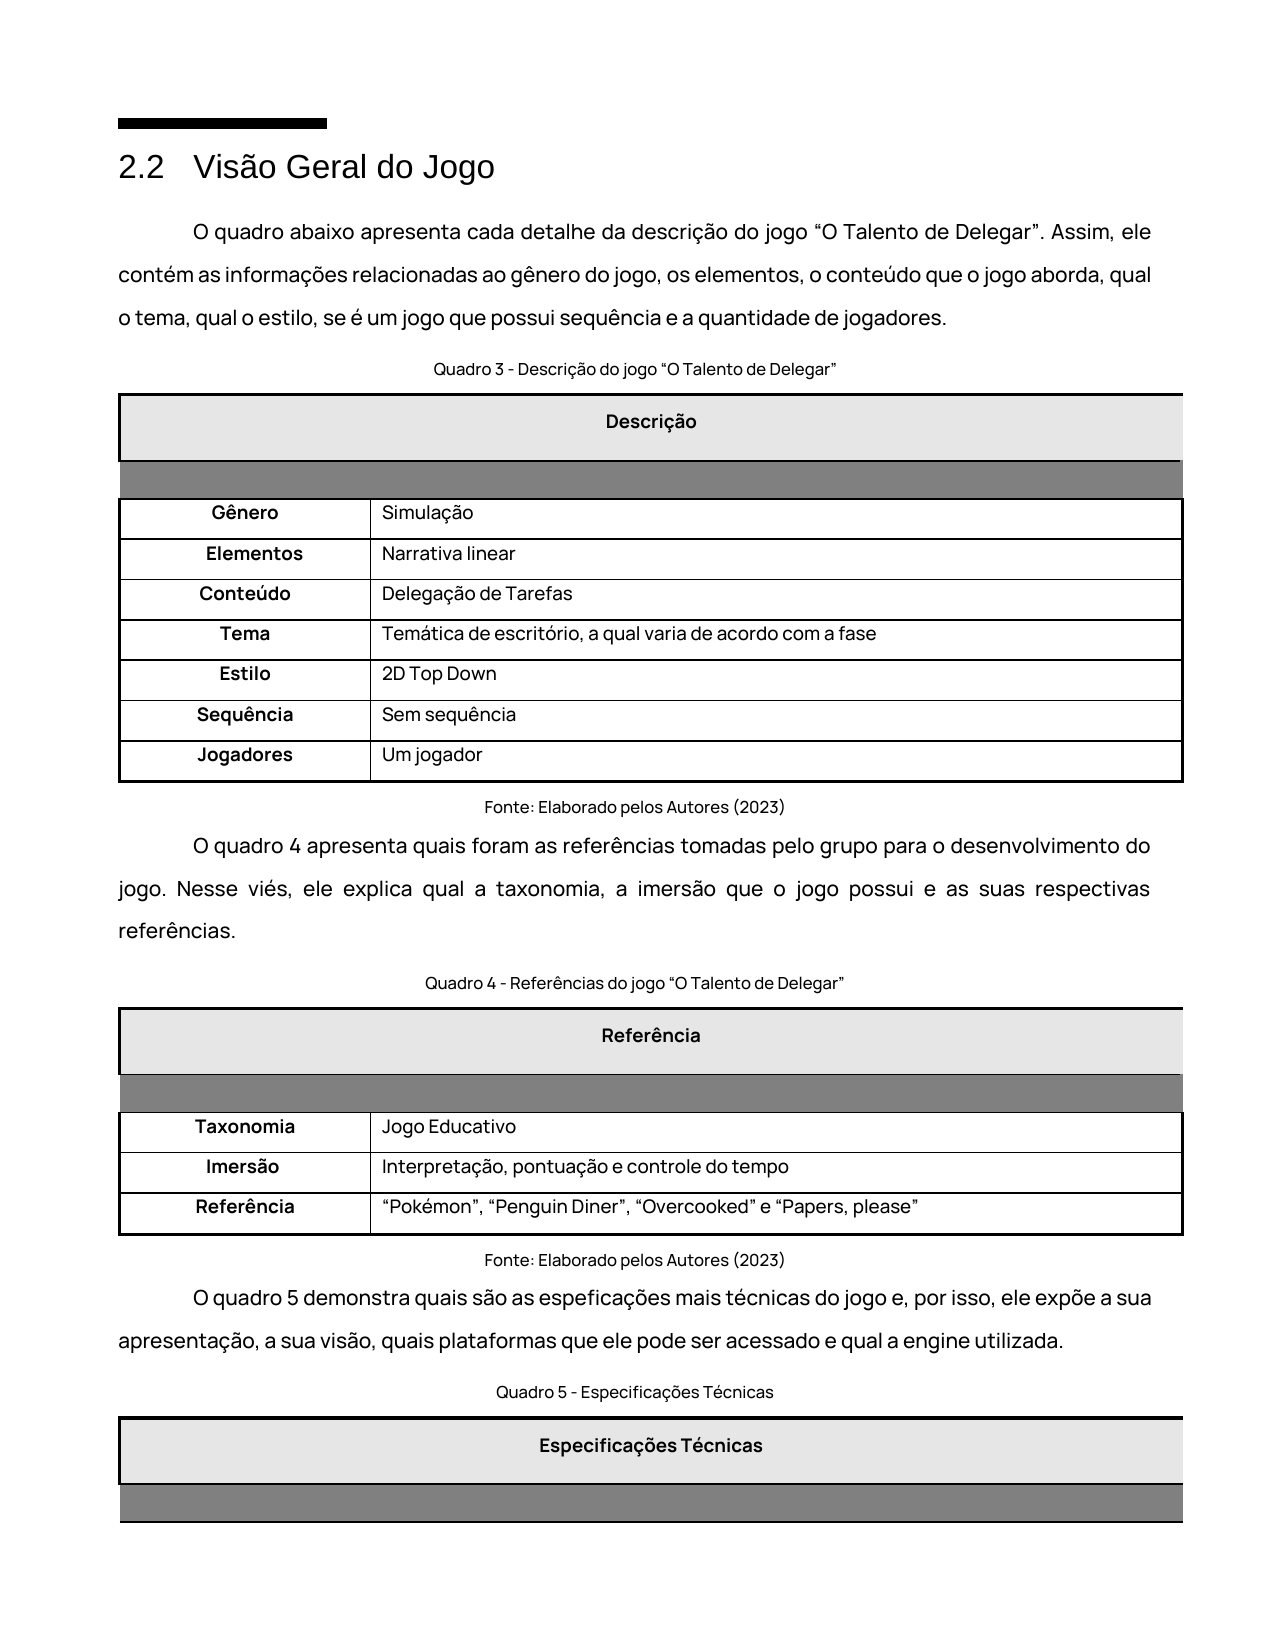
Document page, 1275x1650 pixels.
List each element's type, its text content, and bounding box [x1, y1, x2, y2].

table_cell Referência [121, 1194, 370, 1232]
table_cell Tema [121, 621, 370, 659]
table_cell Sem sequência [371, 701, 1181, 740]
table_cell [120, 1075, 371, 1112]
table_cell [636, 460, 1183, 498]
table_cell Jogo Educativo [371, 1113, 1181, 1152]
table_cell Narrativa linear [371, 540, 1181, 579]
table_cell [120, 1485, 371, 1521]
table_cell Imersão [121, 1153, 370, 1192]
table_header Referência [121, 1010, 1183, 1074]
subtitle Visão Geral do Jogo [118, 147, 1152, 186]
text O quadro 4 apresenta quais foram as referências tomadas pelo grupo para o desenvolvimento do jogo. Nesse viés, ele explica qual a taxonomia, a imersão que o jogo possui e as suas respectivas referências. [118, 831, 1152, 945]
table_cell [636, 1074, 1183, 1112]
table_cell [636, 1485, 1183, 1521]
table_cell [371, 1075, 636, 1112]
table_cell Gênero [121, 500, 370, 538]
text O quadro 5 demonstra quais são as espeficações mais técnicas do jogo e, por isso, ele expõe a sua apresentação, a sua visão, quais plataformas que ele pode ser acessado e qual a engine utilizada. [118, 1283, 1152, 1354]
table_cell Estilo [121, 661, 370, 699]
table_cell 2D Top Down [371, 661, 1181, 699]
table_cell [371, 1485, 636, 1521]
table_cell [120, 462, 371, 498]
table_cell Conteúdo [121, 580, 370, 619]
text O quadro abaixo apresenta cada detalhe da descrição do jogo “O Talento de Delegar”. Assim, ele contém as informações relacionadas ao gênero do jogo, os elementos, o conteúdo que o jogo aborda, qual o tema, qual o estilo, se é um jogo que possui sequência e a quantidade de jogadores. [118, 218, 1152, 331]
text Quadro 3 - Descrição do jogo “O Talento de Delegar” [118, 358, 1152, 381]
text Fonte: Elaborado pelos Autores (2023) [118, 796, 1152, 819]
table_cell Um jogador [371, 742, 1181, 780]
table_cell Sequência [121, 701, 370, 740]
table_cell Interpretação, pontuação e controle do tempo [371, 1153, 1181, 1192]
text Fonte: Elaborado pelos Autores (2023) [118, 1248, 1152, 1271]
table_cell Temática de escritório, a qual varia de acordo com a fase [371, 621, 1181, 659]
table_cell Jogadores [121, 742, 370, 780]
table_header Descrição [121, 396, 1183, 460]
table_cell Delegação de Tarefas [371, 580, 1181, 619]
table_cell Simulação [371, 500, 1181, 538]
table_cell Elementos [121, 540, 370, 579]
table_cell Taxonomia [121, 1113, 370, 1152]
table_cell “Pokémon”, “Penguin Diner”, “Overcooked” e “Papers, please” [371, 1194, 1181, 1232]
text Quadro 4 - Referências do jogo “O Talento de Delegar” [118, 971, 1152, 994]
table_cell [371, 462, 636, 498]
table_header Especificações Técnicas [121, 1420, 1183, 1483]
text Quadro 5 - Especificações Técnicas [118, 1381, 1152, 1404]
